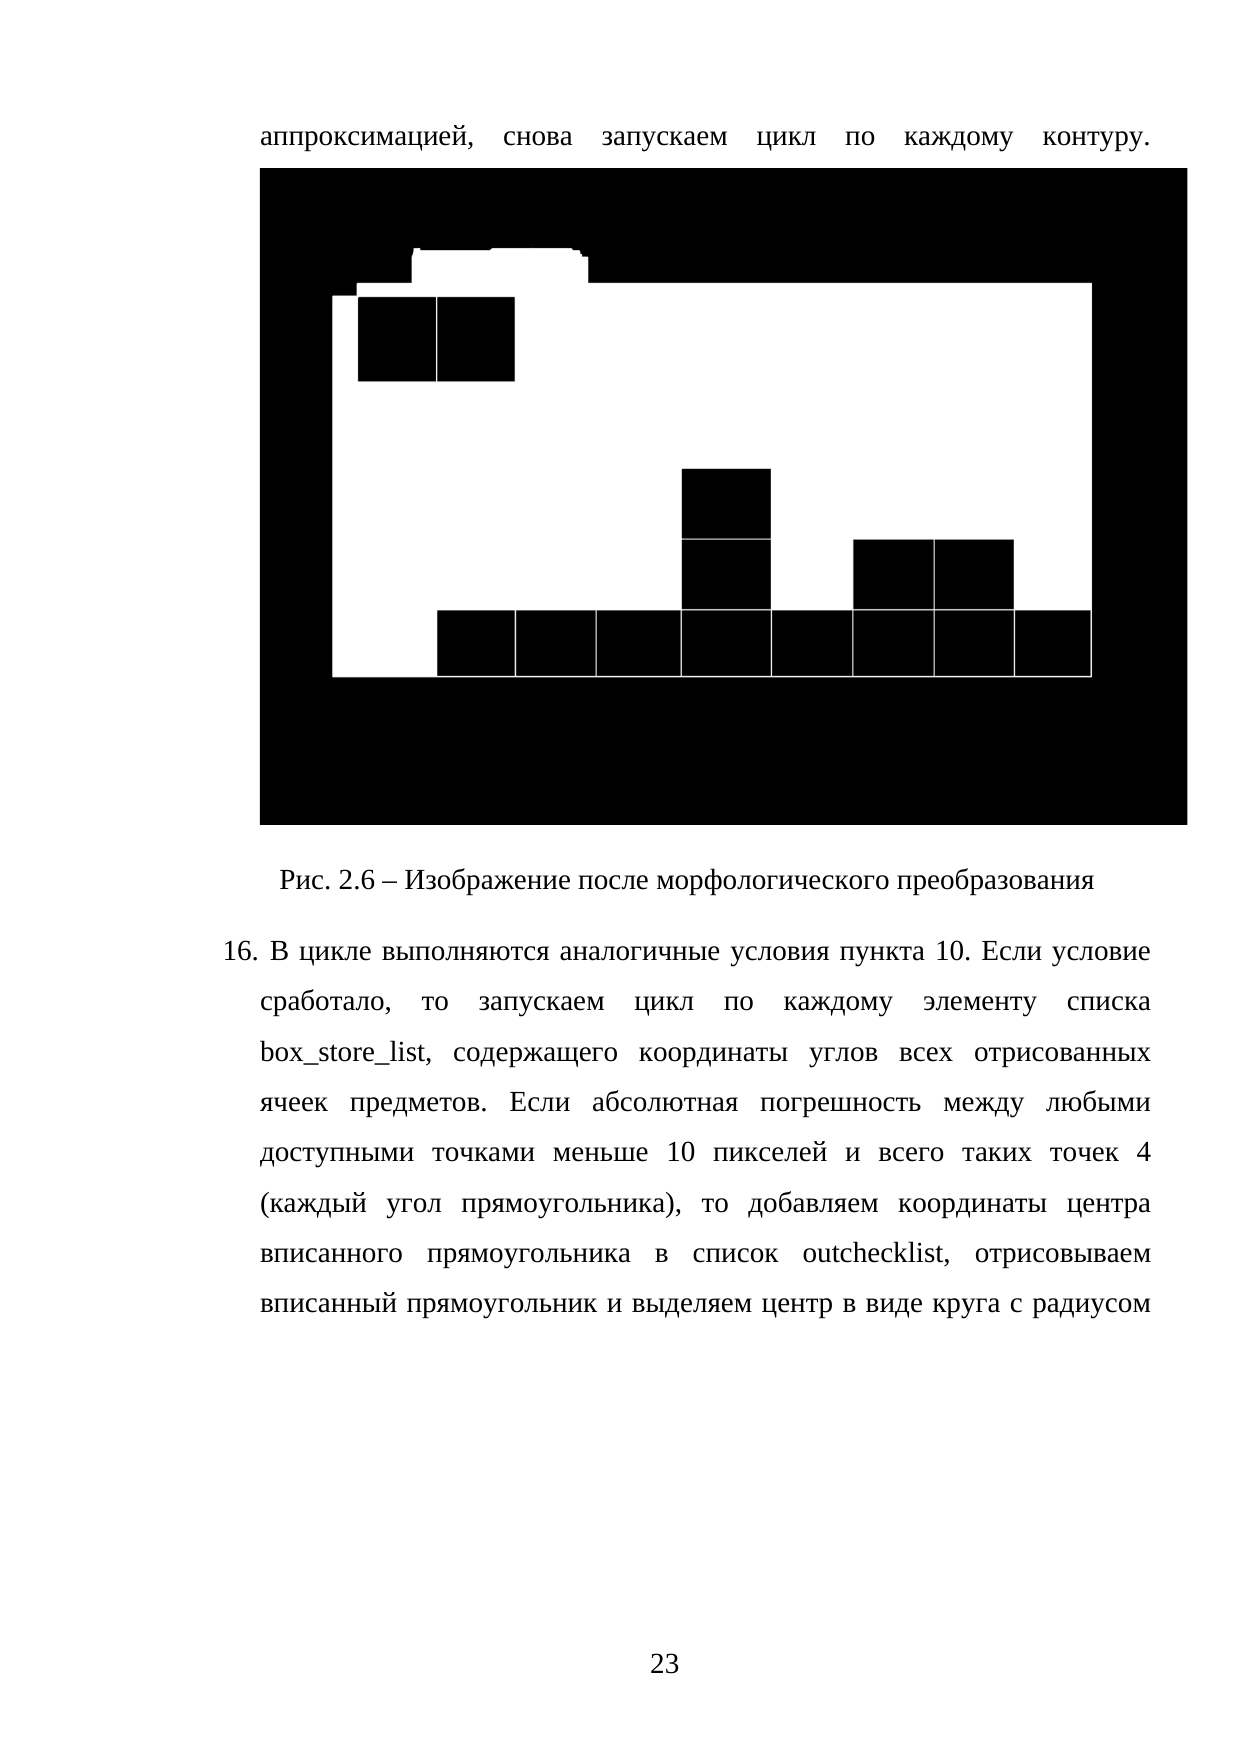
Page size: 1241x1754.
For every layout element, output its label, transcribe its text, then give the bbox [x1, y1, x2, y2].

text Рис. 2.6 – Изображение после морфологического преобразования [222, 862, 1152, 896]
picture [259, 168, 1188, 825]
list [222, 933, 1152, 1319]
